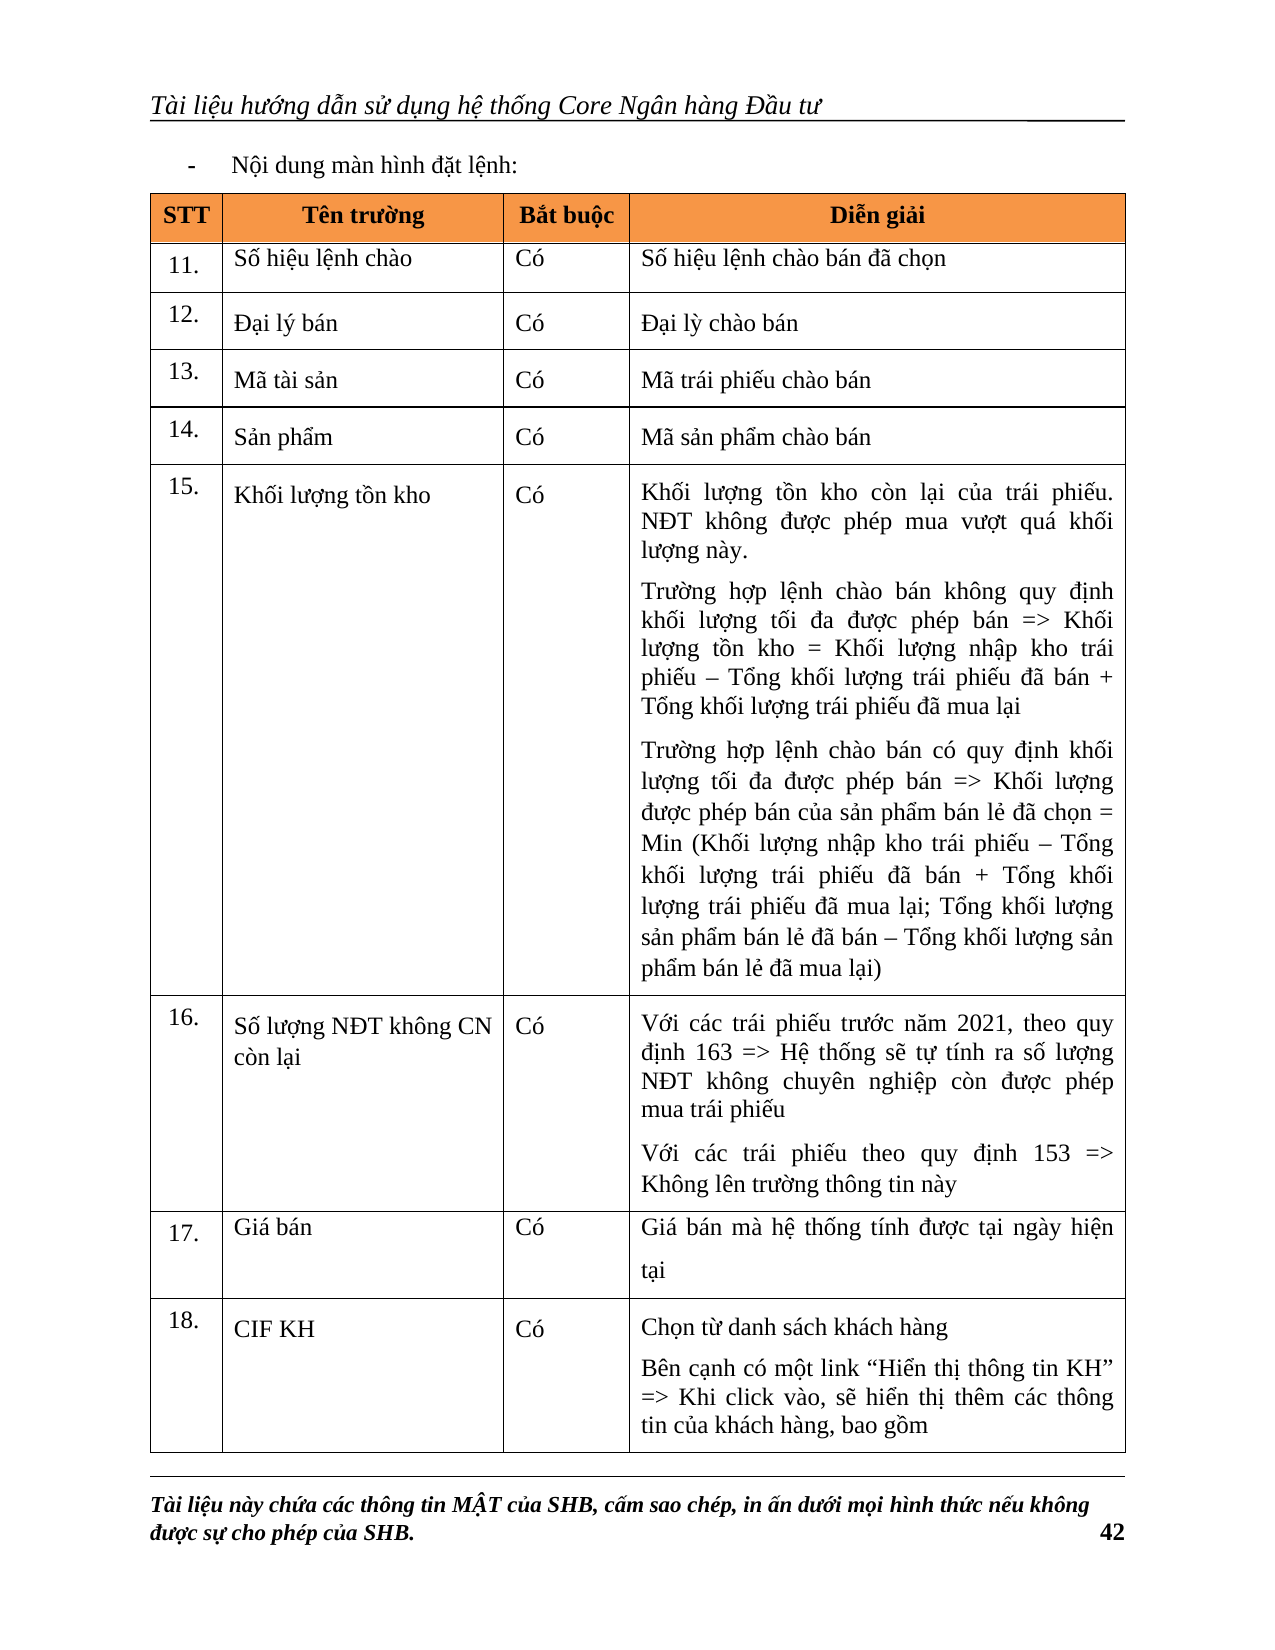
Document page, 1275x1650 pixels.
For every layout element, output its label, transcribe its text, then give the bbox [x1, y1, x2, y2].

table_cell [151, 1212, 222, 1298]
table_cell Mã tài sản [223, 350, 503, 406]
table_cell Đại lỳ chào bán [630, 293, 1125, 349]
table_cell Với các trái phiếu trước năm 2021, theo quy định 163 => Hệ thống sẽ tự tính ra số lượng NĐT không chuyên nghiệp còn được phép mua trái phiếu Với các trái phiếu theo quy định 153 => Không lên trường thông tin này [630, 996, 1125, 1211]
table_cell [151, 293, 222, 349]
table_cell Có [504, 350, 629, 406]
table_cell Có [504, 996, 629, 1211]
table_cell Có [504, 1299, 629, 1452]
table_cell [630, 1299, 1125, 1452]
table_cell [151, 996, 222, 1211]
table_cell [151, 350, 222, 406]
table_cell Có [504, 465, 629, 995]
table_cell [151, 244, 222, 292]
table_cell [151, 1299, 222, 1452]
table_cell Giá bán mà hệ thống tính được tại ngày hiện tại [630, 1212, 1125, 1298]
table_header STT [151, 194, 222, 242]
table_cell Có [504, 244, 629, 292]
table_header Bắt buộc [504, 194, 629, 242]
table_cell Khối lượng tồn kho [223, 465, 503, 995]
list Nội dung màn hình đặt lệnh: [187, 150, 1125, 179]
table_cell Số lượng NĐT không CN còn lại [223, 996, 503, 1211]
table_header Diễn giải [630, 194, 1125, 242]
table_cell Mã sản phẩm chào bán [630, 408, 1125, 464]
table_cell Số hiệu lệnh chào bán đã chọn [630, 244, 1125, 292]
table_cell Có [504, 408, 629, 464]
table_cell Số hiệu lệnh chào [223, 244, 503, 292]
table_cell Đại lý bán [223, 293, 503, 349]
table_cell Mã trái phiếu chào bán [630, 350, 1125, 406]
table_cell Giá bán [223, 1212, 503, 1298]
table_cell Khối lượng tồn kho còn lại của trái phiếu. NĐT không được phép mua vượt quá khối lượng này. Trường hợp lệnh chào bán không quy định khối lượng tối đa được phép bán => Khối lượng tồn kho = Khối lượng nhập kho trái phiếu – Tổng khối lượng trái phiếu đã bán + Tổng khối lượng trái phiếu đã mua lại Trường hợp lệnh chào bán có quy định khối lượng tối đa được phép bán => Khối lượng được phép bán của sản phẩm bán lẻ đã chọn = Min (Khối lượng nhập kho trái phiếu – Tổng khối lượng trái phiếu đã bán + Tổng khối lượng trái phiếu đã mua lại; Tổng khối lượng sản phẩm bán lẻ đã bán – Tổng khối lượng sản phẩm bán lẻ đã mua lại) [630, 465, 1125, 995]
table_cell Sản phẩm [223, 408, 503, 464]
table_cell [151, 408, 222, 464]
table_cell Có [504, 293, 629, 349]
table_cell [151, 465, 222, 995]
table_cell Có [504, 1212, 629, 1298]
table_cell CIF KH [223, 1299, 503, 1452]
table_header Tên trường [223, 194, 503, 242]
